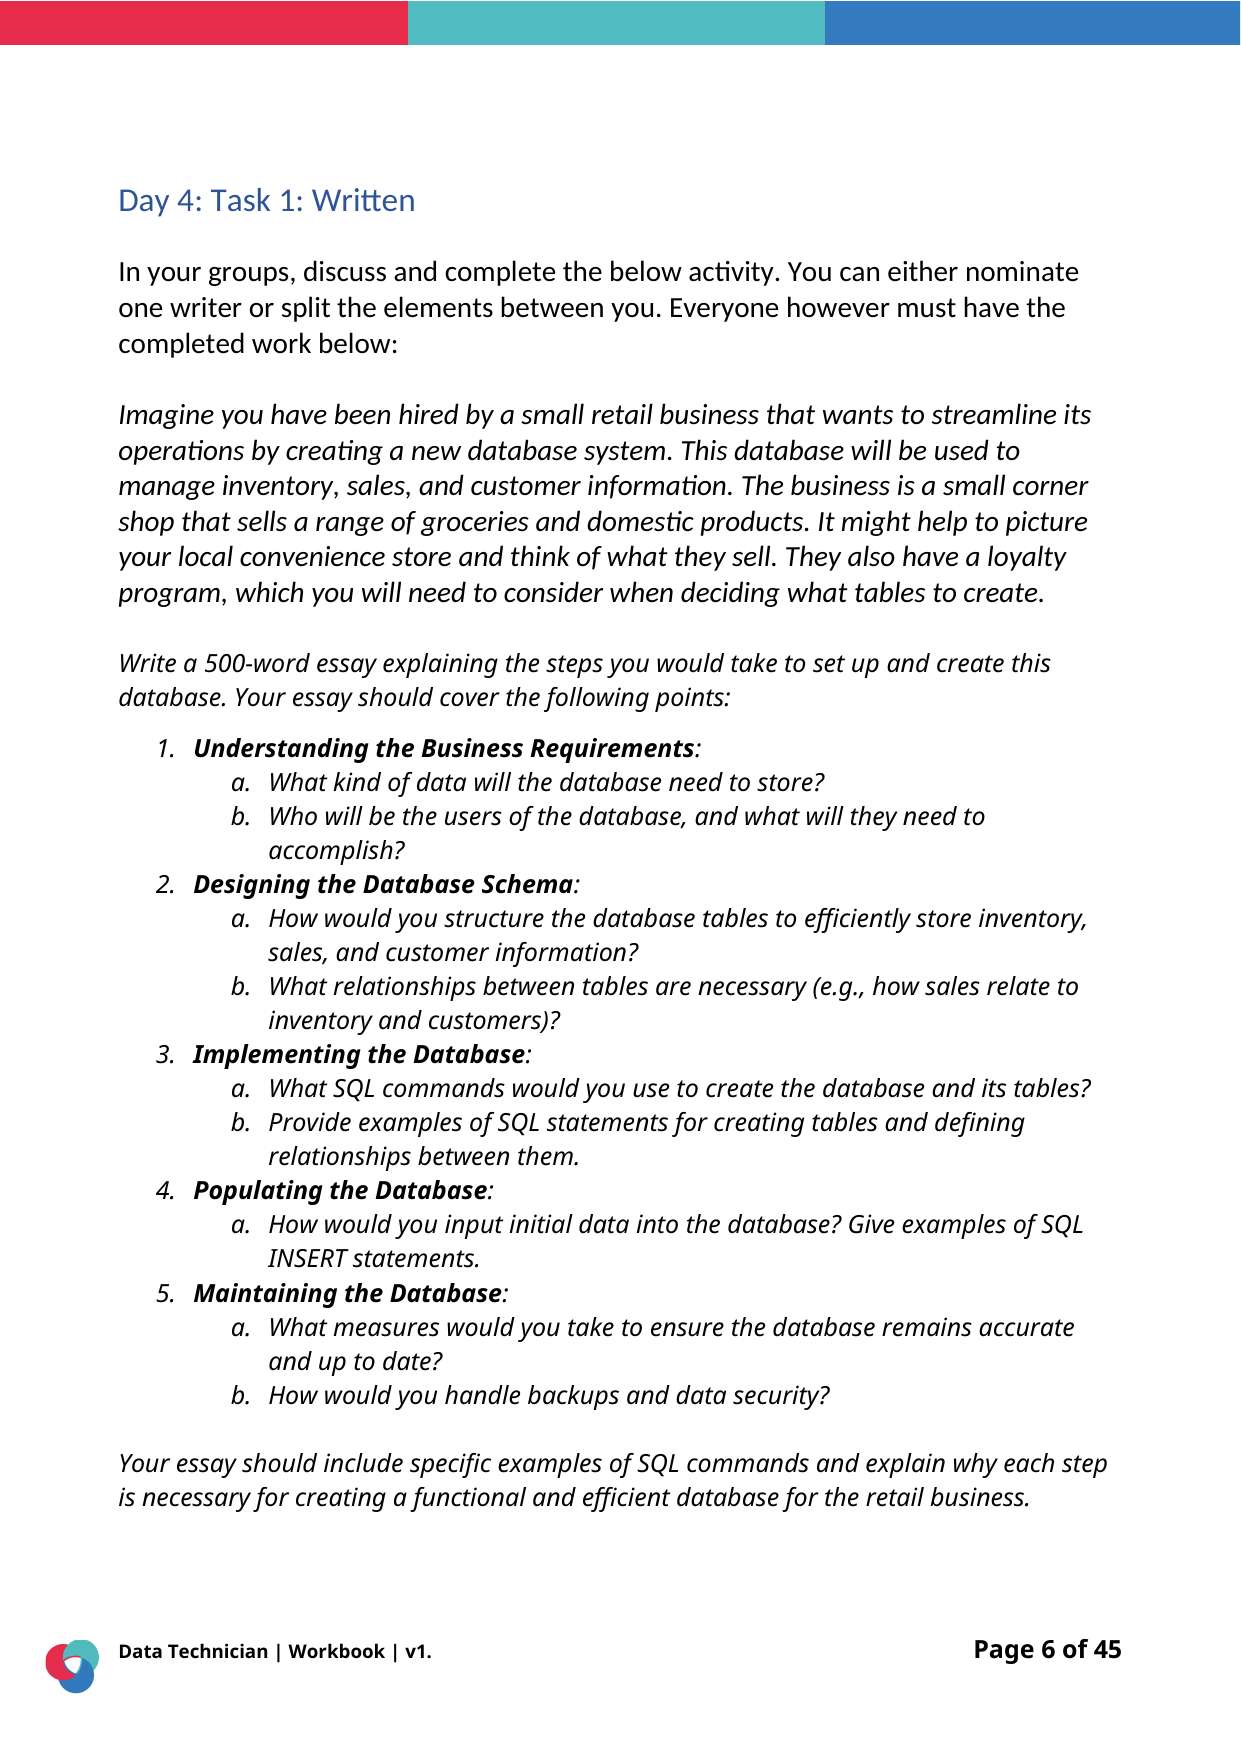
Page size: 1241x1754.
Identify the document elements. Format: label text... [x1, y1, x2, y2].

list What kind of data will the database need to store? [231, 764, 1122, 798]
picture [45, 1640, 100, 1694]
list Implementing the Database: [156, 1037, 1122, 1071]
list How would you structure the database tables to efficiently store inventory, sales, and customer information? [231, 901, 1122, 969]
text In your groups, discuss and complete the below activity. You can either nominate one writer or split the elements between you. Everyone however must have the completed work below: [118, 253, 1122, 360]
list Designing the Database Schema: [156, 866, 1122, 901]
list Provide examples of SQL statements for creating tables and defining relationships between them. [231, 1105, 1122, 1173]
text Your essay should include specific examples of SQL commands and explain why each step is necessary for creating a functional and efficient database for the retail business. [118, 1446, 1122, 1514]
list What SQL commands would you use to create the database and its tables? [231, 1071, 1122, 1105]
list How would you input initial data into the database? Give examples of SQL INSERT statements. [231, 1207, 1122, 1275]
text Imagine you have been hired by a small retail business that wants to streamline its operations by creating a new database system. This database will be used to manage inventory, sales, and customer information. The business is a small corner shop that sells a range of groceries and domestic products. It might help to picture your local convenience store and think of what they sell. They also have a loyalty program, which you will need to consider when deciding what tables to create. [118, 396, 1122, 610]
list Understanding the Business Requirements: [156, 730, 1122, 764]
list Maintaining the Database: [156, 1275, 1122, 1309]
list Populating the Database: [156, 1173, 1122, 1207]
list What relationships between tables are necessary (e.g., how sales relate to inventory and customers)? [231, 969, 1122, 1037]
text Write a 500-word essay explaining the steps you would take to set up and create this database. Your essay should cover the following points: [118, 645, 1122, 713]
list How would you handle backups and data security? [231, 1377, 1122, 1411]
list Who will be the users of the database, and what will they need to accomplish? [231, 798, 1122, 866]
list What measures would you take to ensure the database remains accurate and up to date? [231, 1309, 1122, 1377]
subtitle Day 4: Task 1: Written [118, 179, 1122, 219]
